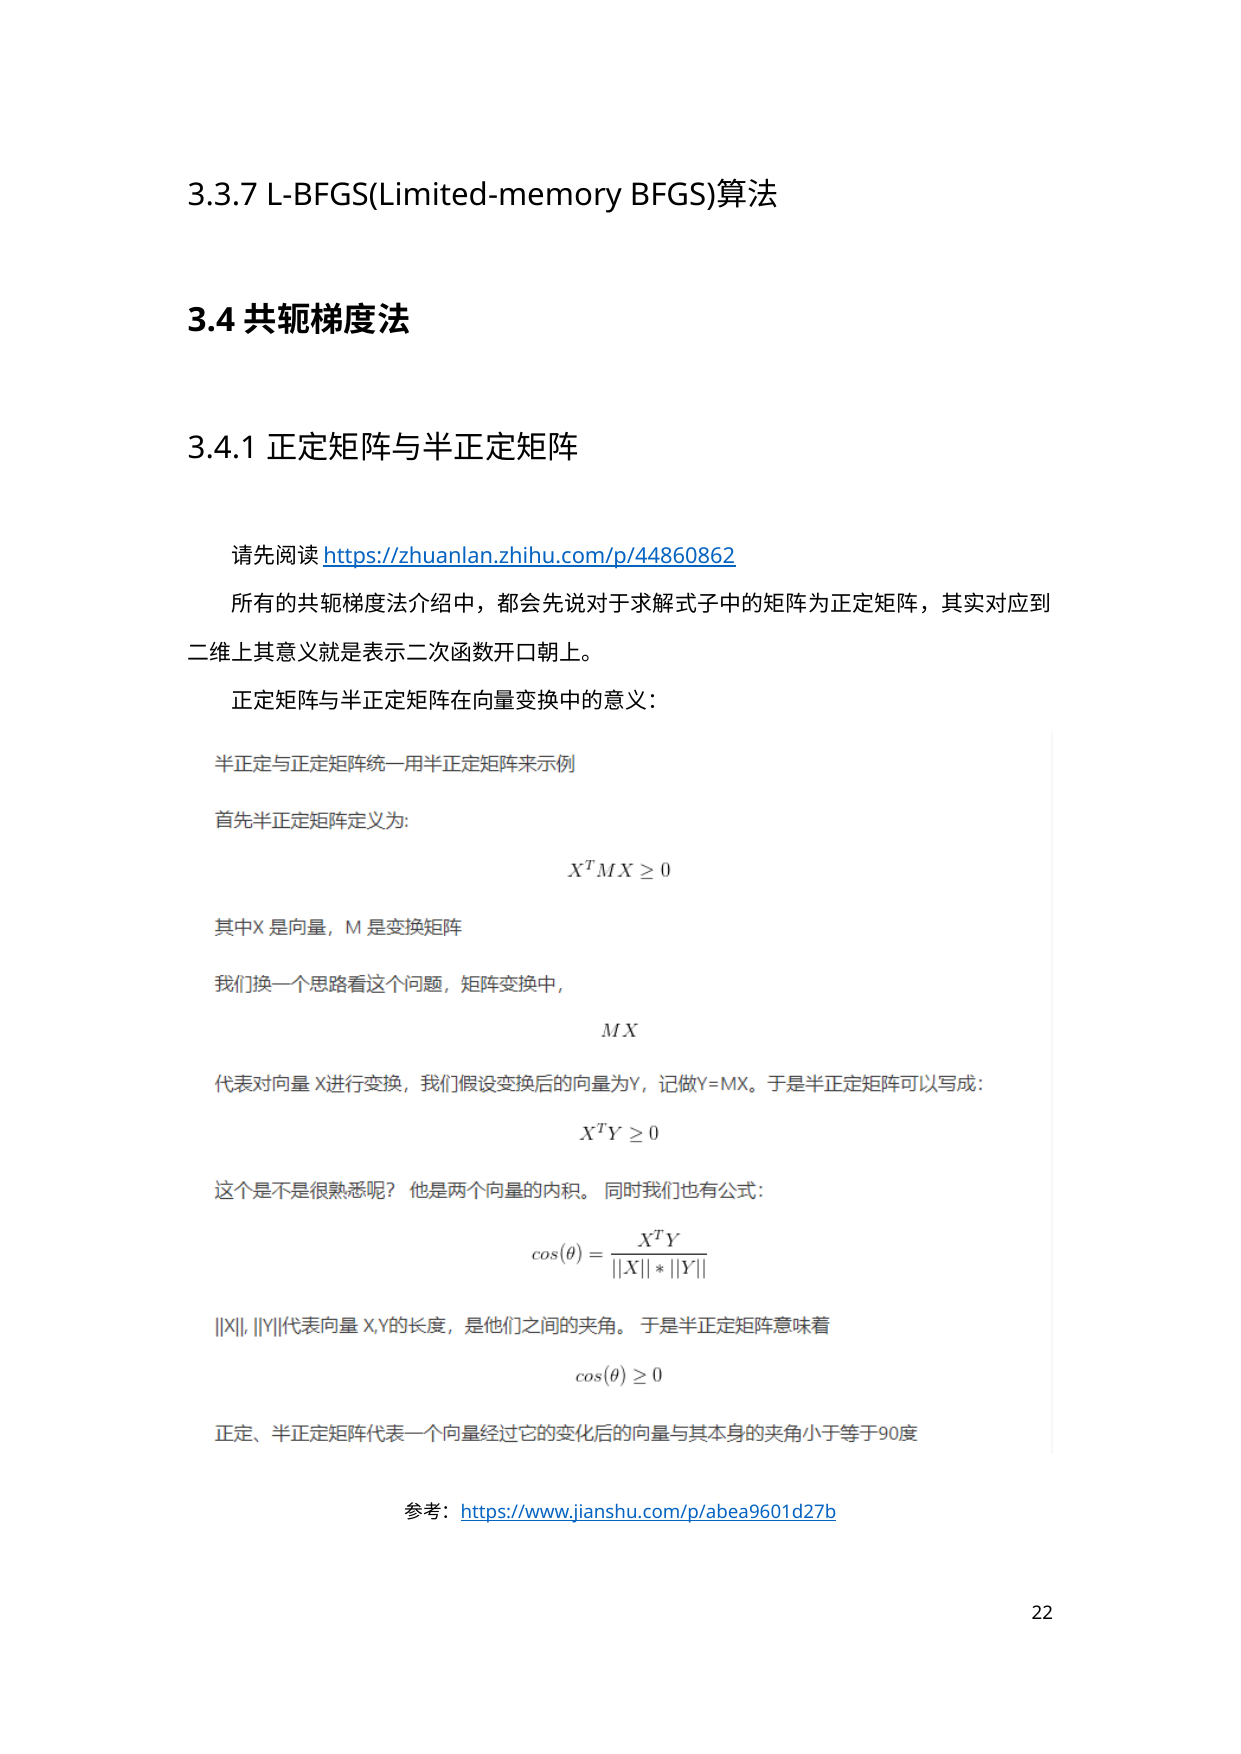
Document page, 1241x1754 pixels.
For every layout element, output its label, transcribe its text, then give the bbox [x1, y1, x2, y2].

text 正定矩阵与半正定矩阵在向量变换中的意义： [187, 683, 1053, 716]
subtitle 3.3.7 L-BFGS(Limited-memory BFGS)算法 [187, 160, 1053, 225]
subtitle 3.4.1 正定矩阵与半正定矩阵 [187, 412, 1053, 477]
text 所有的共轭梯度法介绍中，都会先说对于求解式子中的矩阵为正定矩阵，其实对应到二维上其意义就是表示二次函数开口朝上。 [187, 586, 1053, 667]
subtitle 3.4 共轭梯度法 [187, 285, 1053, 350]
picture [187, 731, 1053, 1454]
text 请先阅读https://zhuanlan.zhihu.com/p/44860862 [187, 538, 1053, 570]
text 参考：https://www.jianshu.com/p/abea9601d27b [187, 1494, 1053, 1526]
